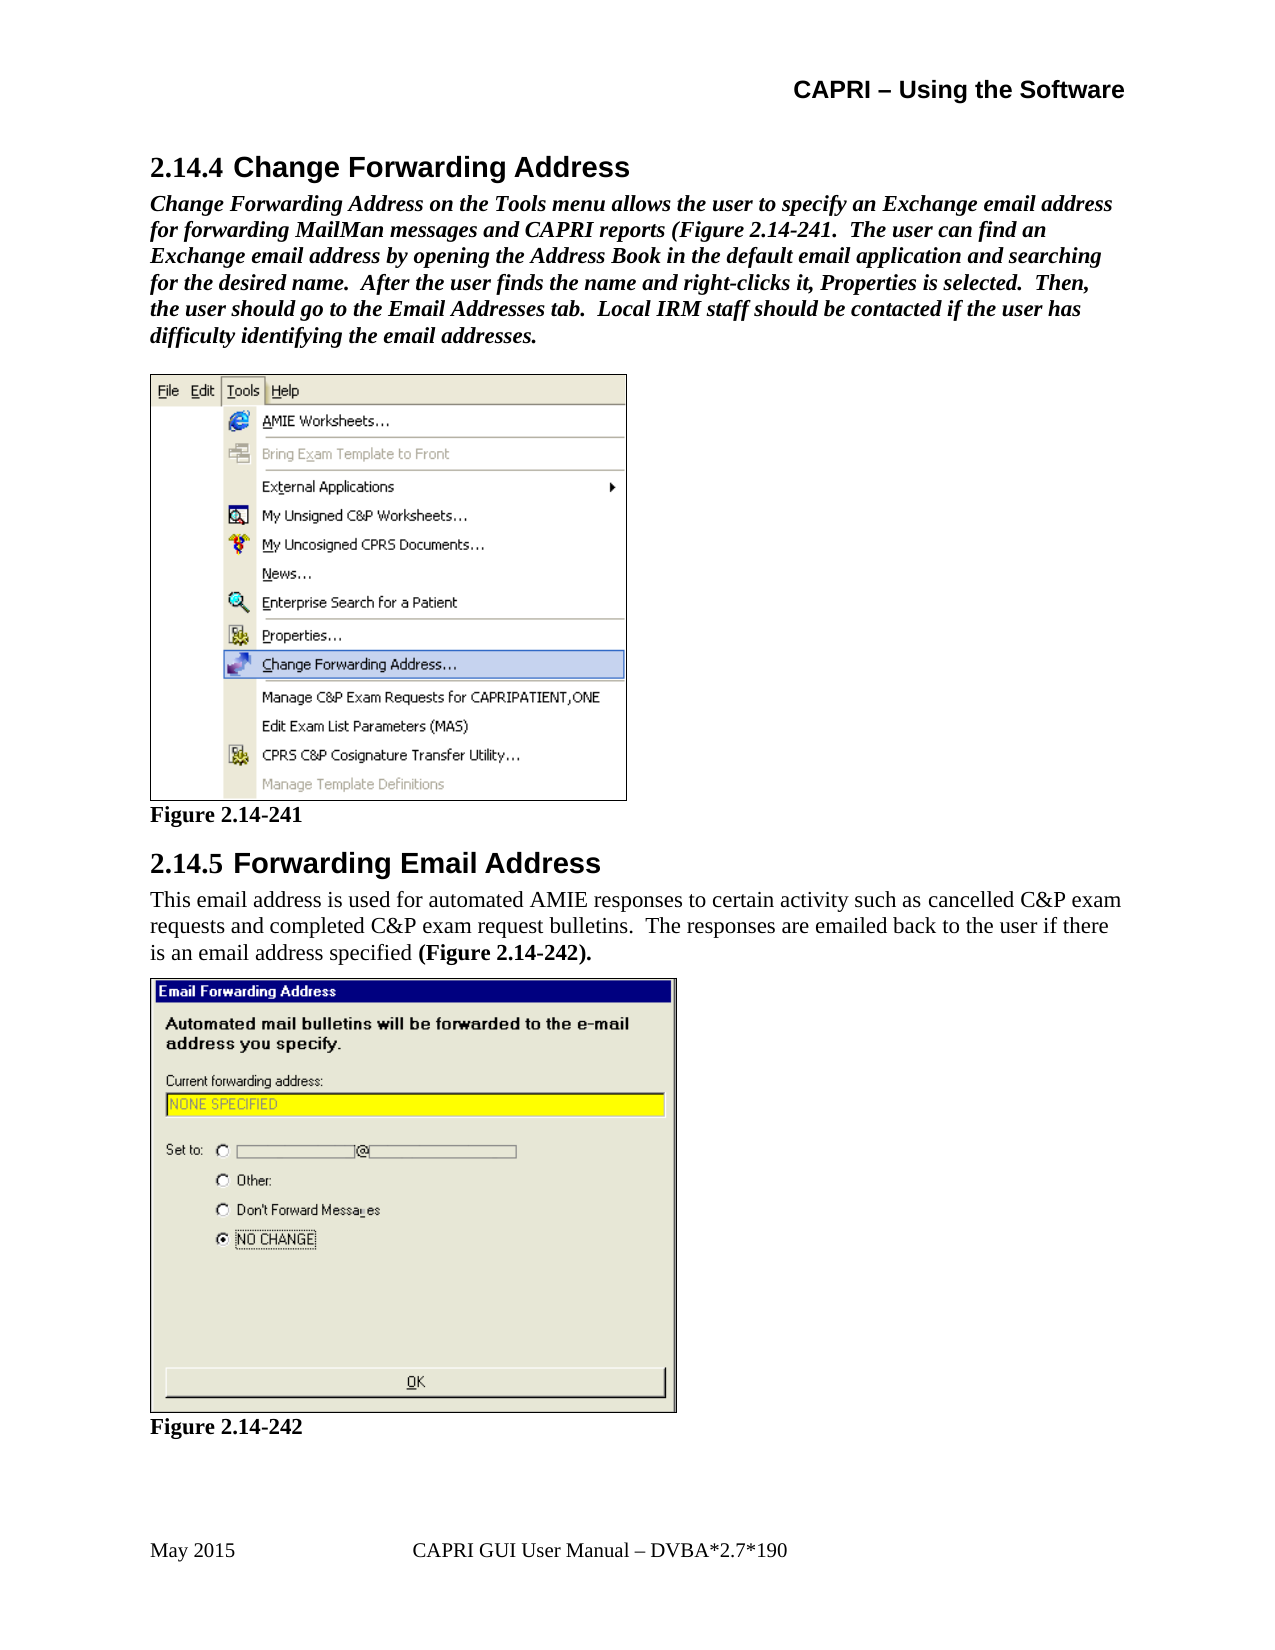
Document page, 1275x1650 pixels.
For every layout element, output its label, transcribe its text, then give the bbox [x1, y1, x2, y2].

subtitle Forwarding Email Address [150, 846, 1125, 880]
picture [151, 979, 676, 1412]
picture [151, 375, 626, 800]
subtitle Change Forwarding Address [150, 150, 1125, 184]
